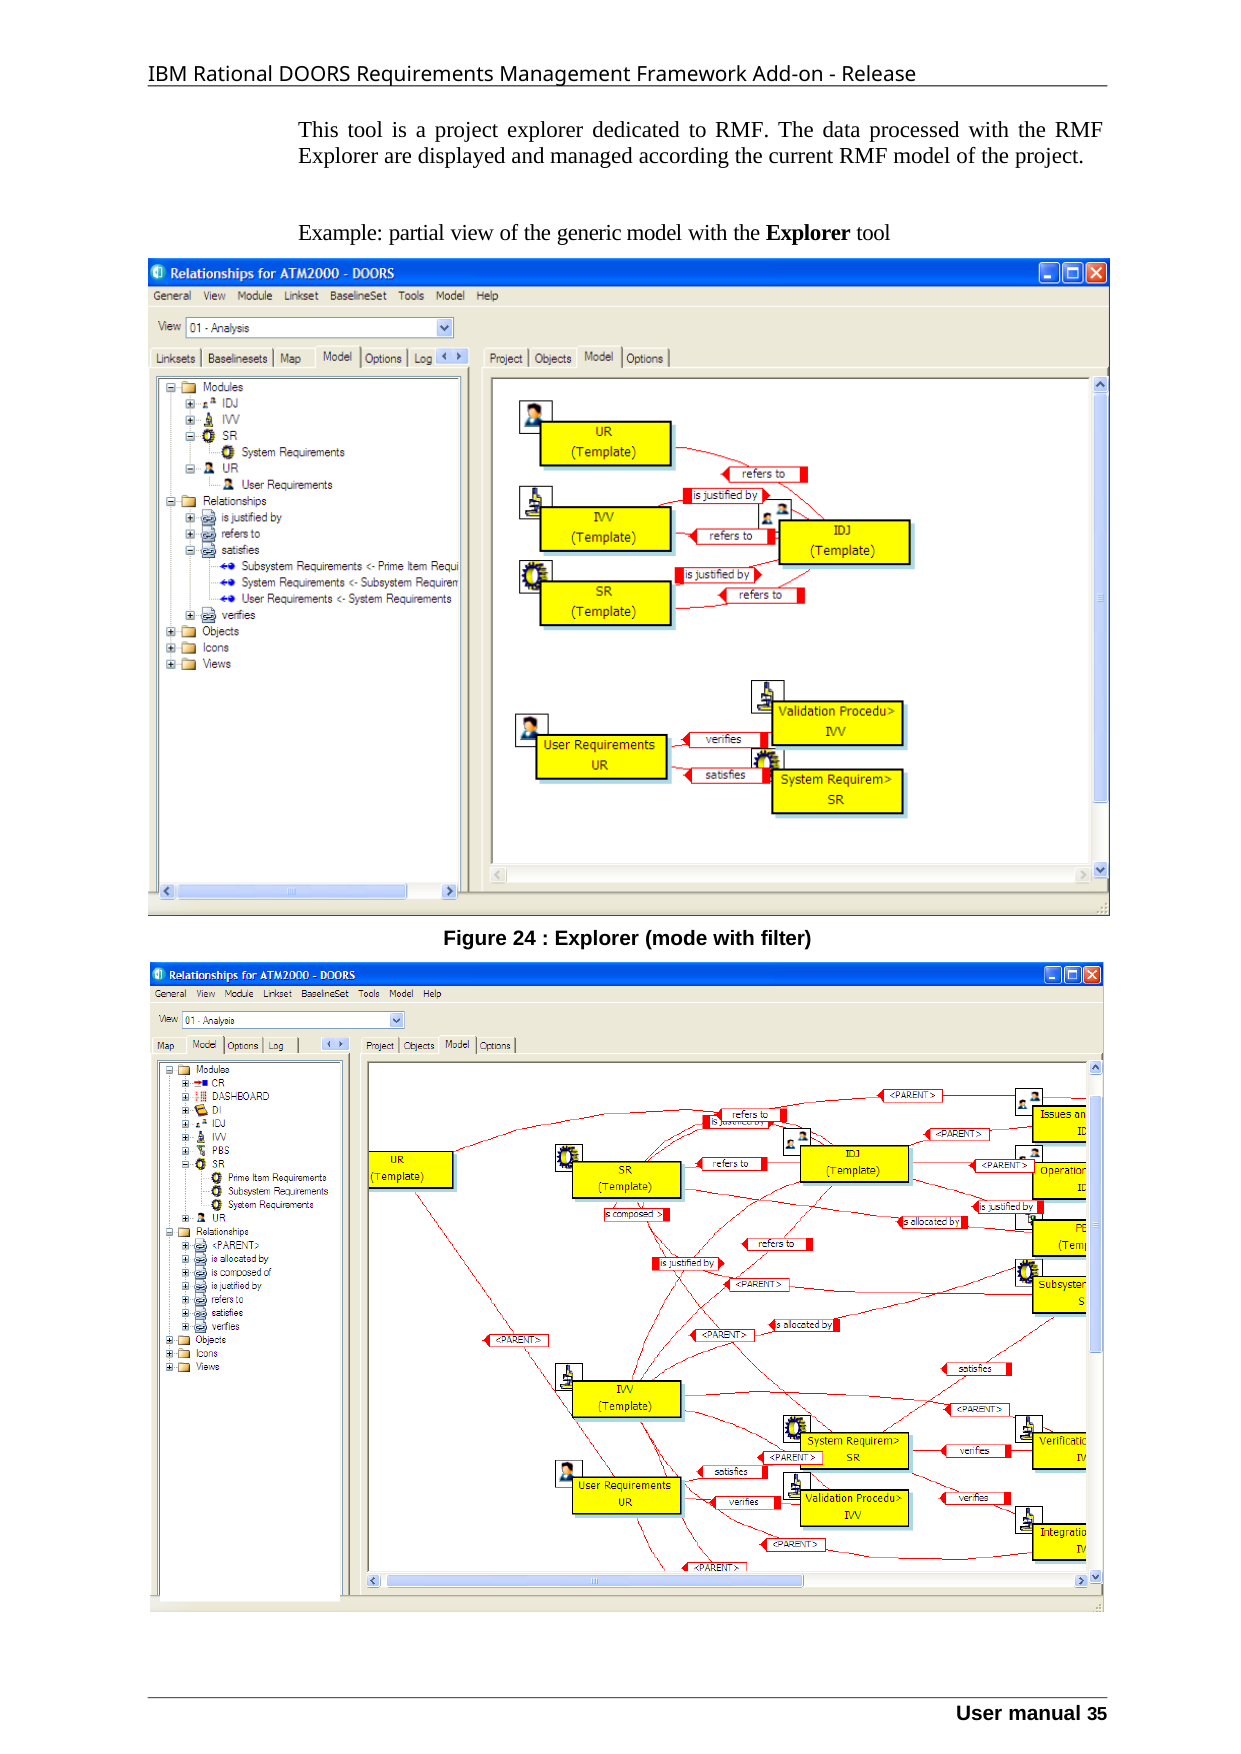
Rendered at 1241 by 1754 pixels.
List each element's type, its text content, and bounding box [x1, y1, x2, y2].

text Figure 24 : Explorer (mode with filter) [443, 266, 1240, 950]
text This tool is a project explorer dedicated to RMF. The data processed with the RMF Explorer are displayed and managed according the current RMF model of the project. [298, 117, 1119, 168]
picture [148, 258, 1110, 916]
picture [150, 962, 1104, 1612]
text Example: partial view of the generic model with the Explorer tool [298, 218, 1240, 245]
